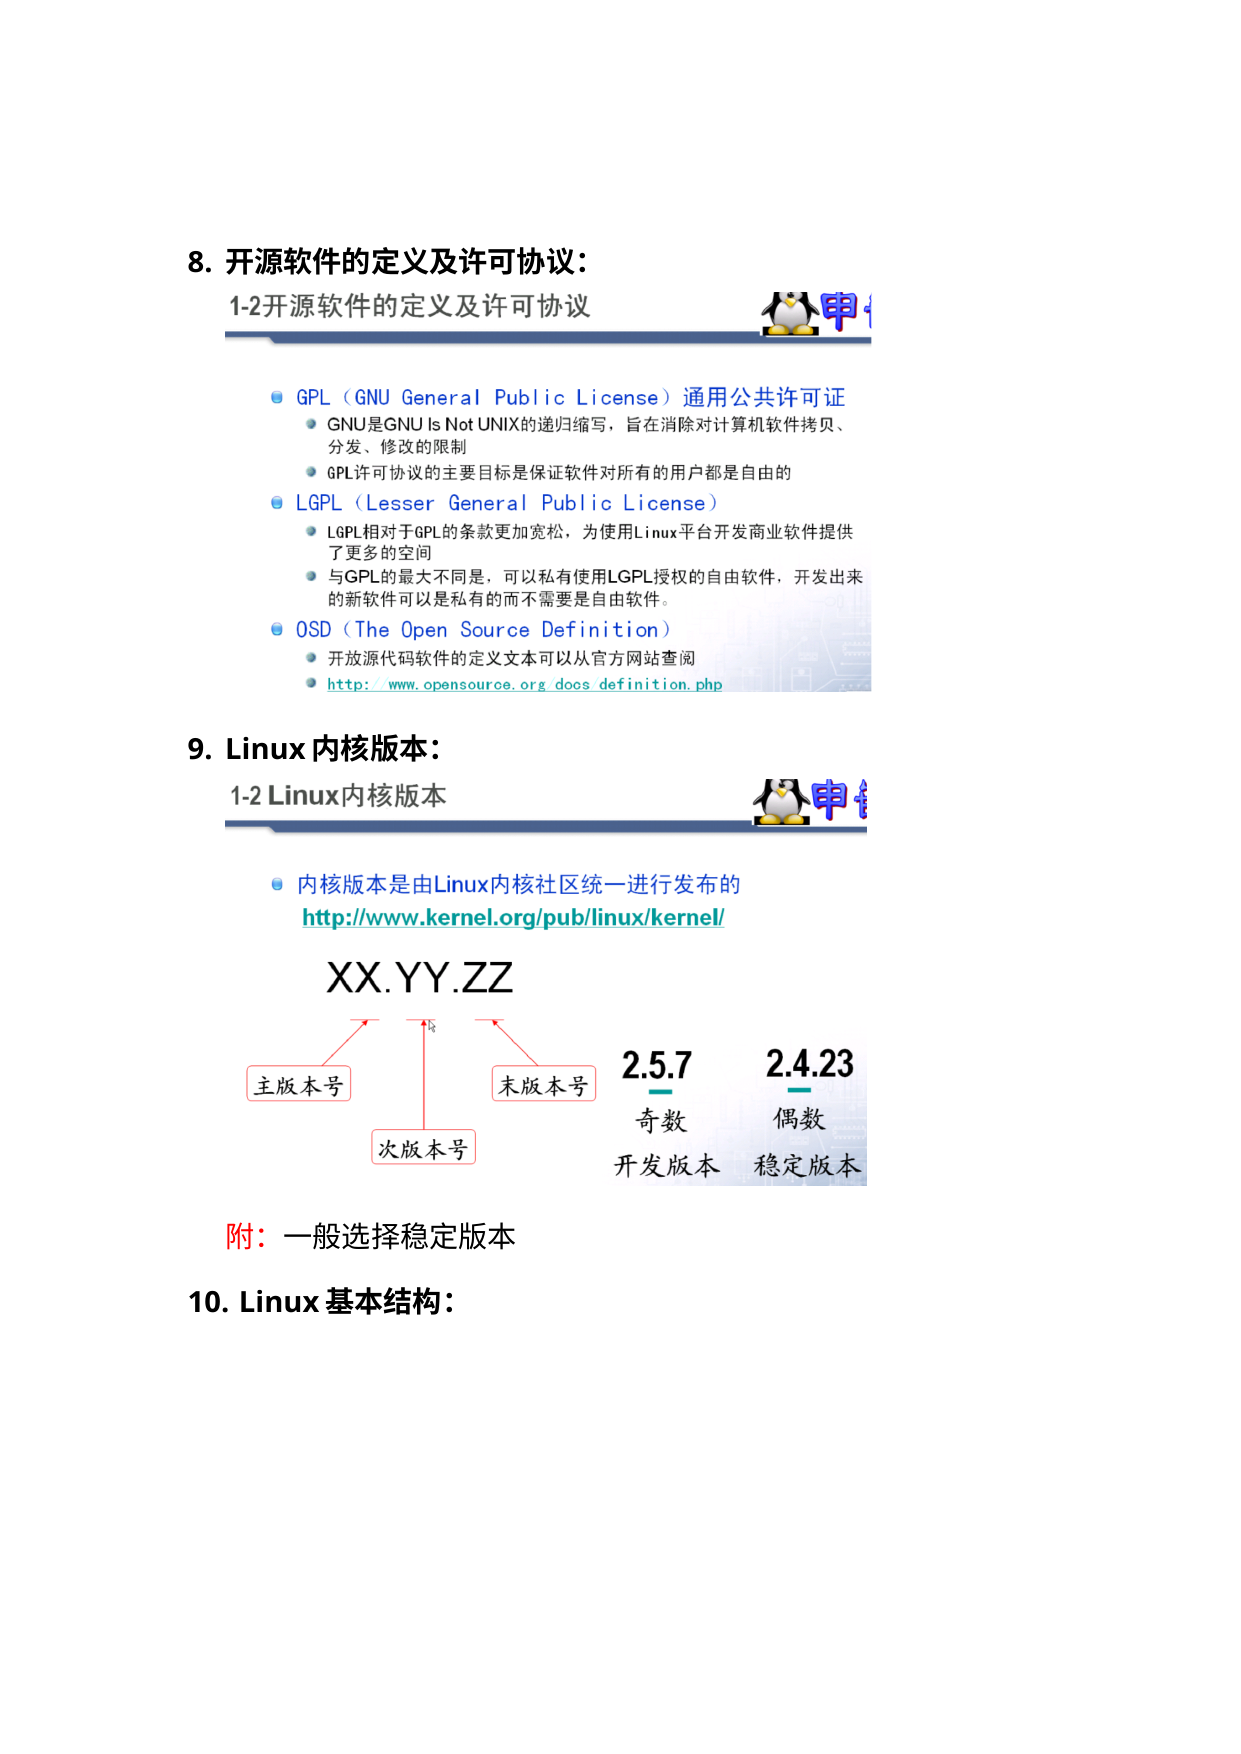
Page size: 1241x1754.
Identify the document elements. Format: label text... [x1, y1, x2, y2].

picture [225, 779, 867, 1186]
picture [225, 292, 872, 692]
list Linux基本结构： [187, 1267, 1053, 1332]
list 开源软件的定义及许可协议： [187, 227, 1053, 292]
list 附：一般选择稳定版本 [225, 1202, 1053, 1267]
list Linux内核版本： [187, 714, 1053, 779]
